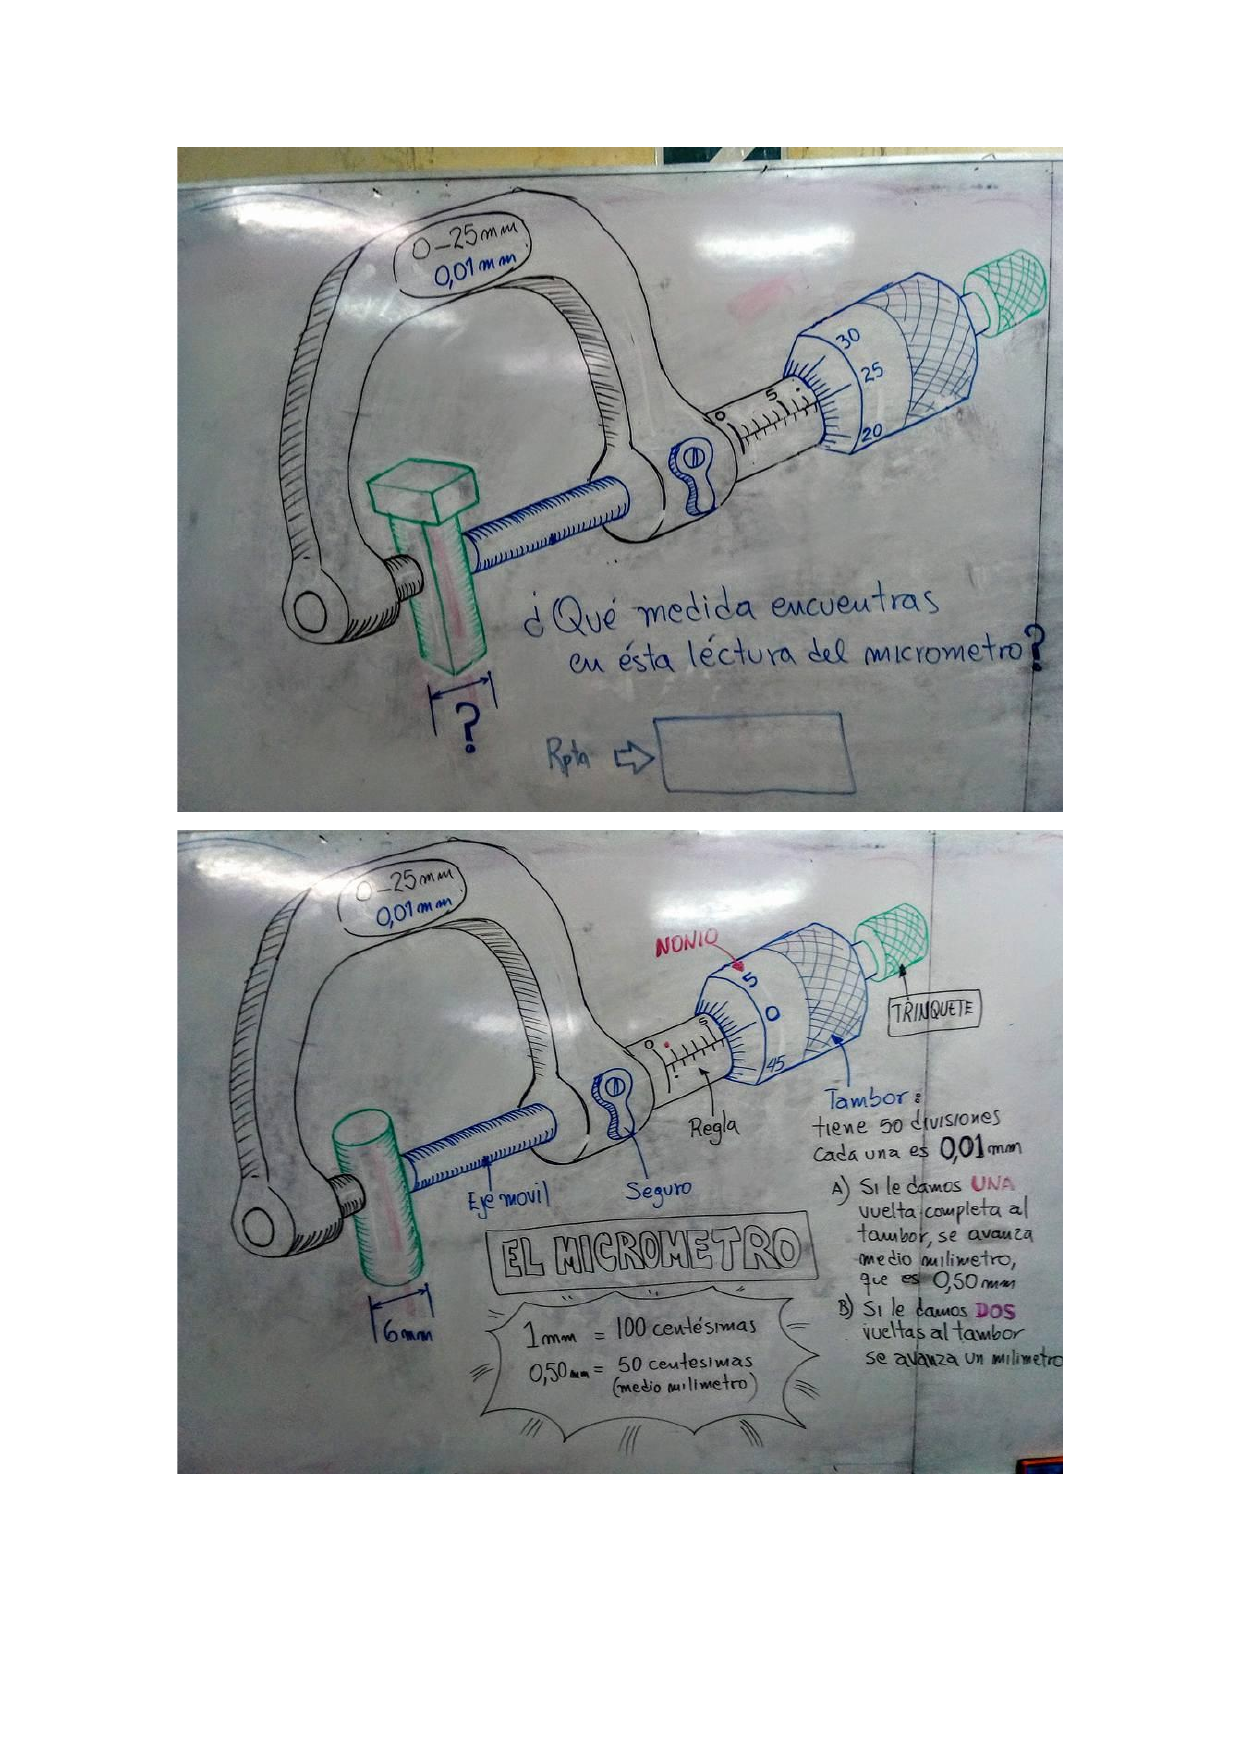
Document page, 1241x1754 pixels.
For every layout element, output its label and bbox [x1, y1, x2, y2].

picture [177, 147, 1063, 812]
picture [177, 830, 1063, 1474]
